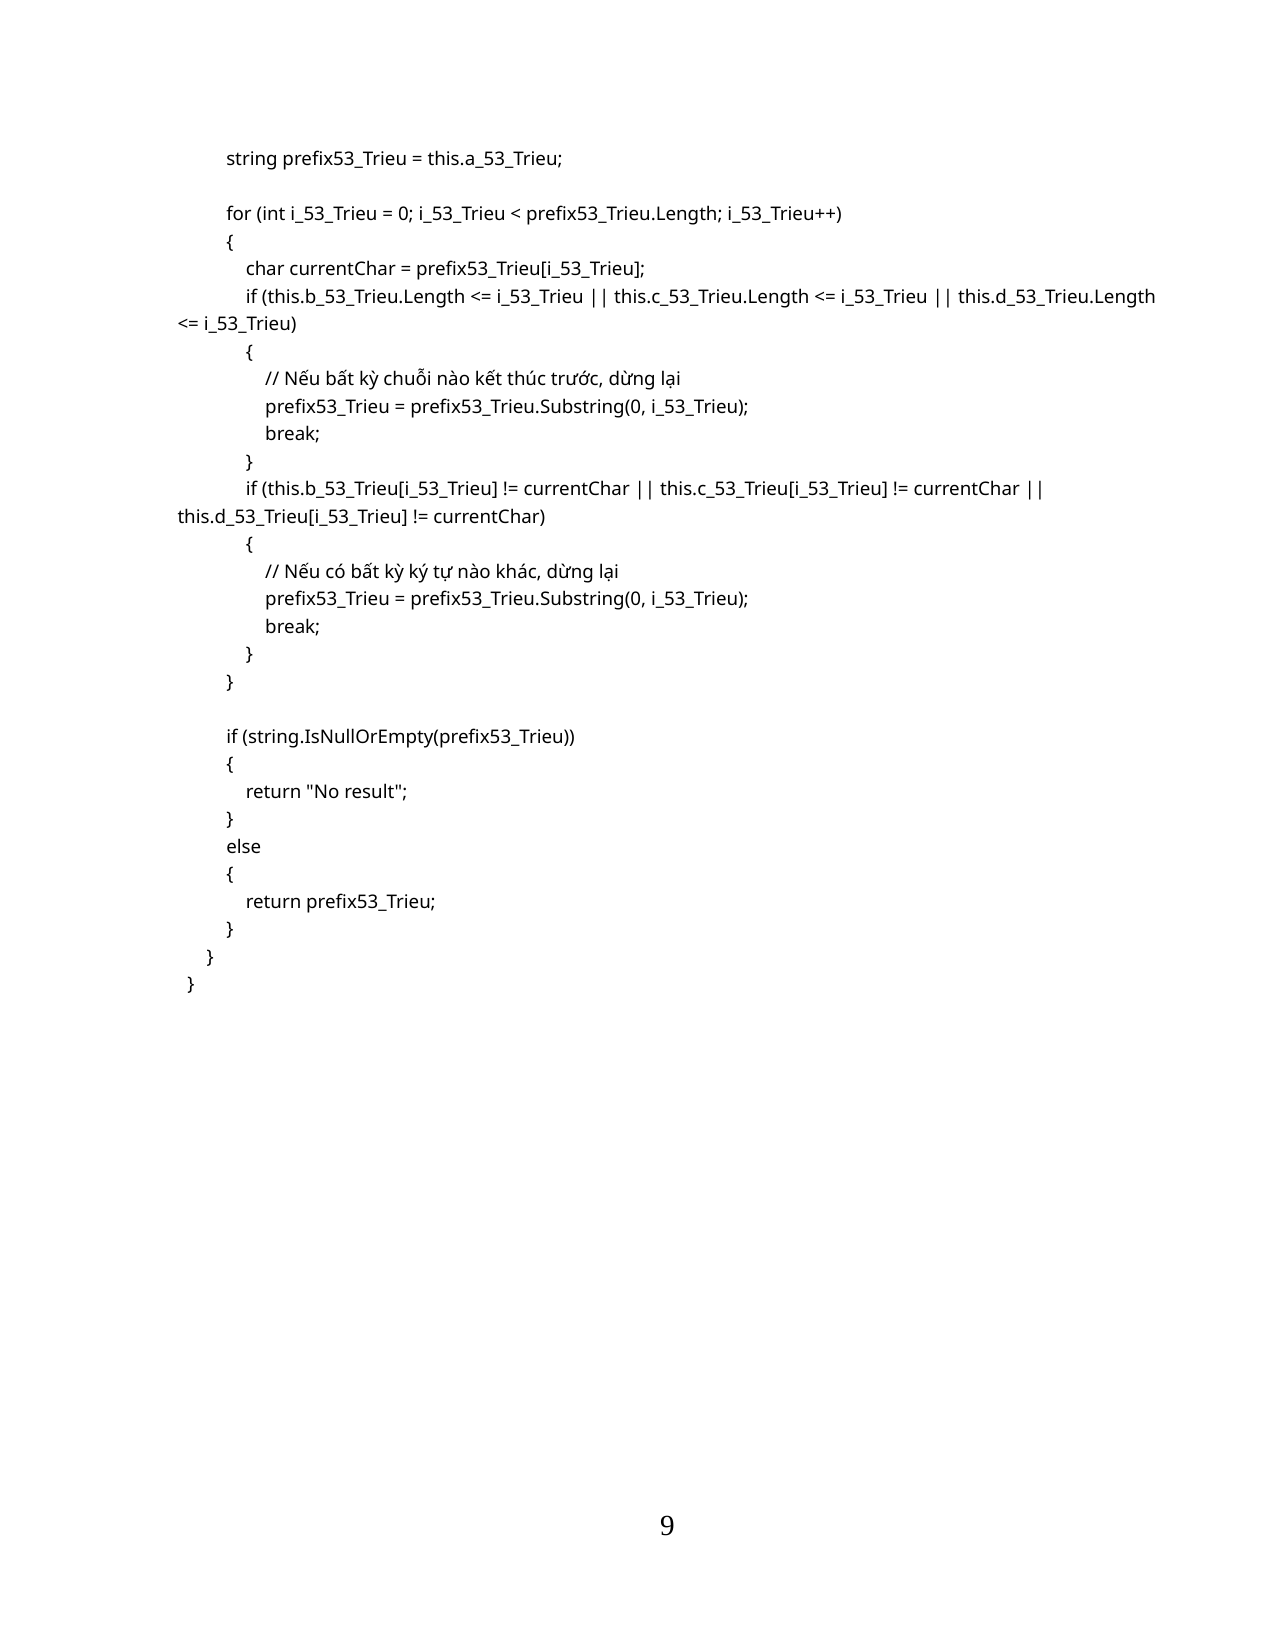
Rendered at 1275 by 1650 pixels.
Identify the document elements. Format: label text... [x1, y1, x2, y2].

text char currentChar = prefix53_Trieu[i_53_Trieu]; [177, 256, 1157, 281]
text return prefix53_Trieu; [177, 888, 1157, 914]
text prefix53_Trieu = prefix53_Trieu.Substring(0, i_53_Trieu); [177, 393, 1157, 419]
text } [177, 641, 1157, 666]
text if (this.b_53_Trieu.Length <= i_53_Trieu || this.c_53_Trieu.Length <= i_53_Trieu || this.d_53_Trieu.Length <= i_53_Trieu) [177, 283, 1157, 336]
text if (this.b_53_Trieu[i_53_Trieu] != currentChar || this.c_53_Trieu[i_53_Trieu] != currentChar || this.d_53_Trieu[i_53_Trieu] != currentChar) [177, 476, 1157, 529]
text string prefix53_Trieu = this.a_53_Trieu; [177, 146, 1157, 171]
text for (int i_53_Trieu = 0; i_53_Trieu < prefix53_Trieu.Length; i_53_Trieu++) [177, 201, 1157, 226]
text prefix53_Trieu = prefix53_Trieu.Substring(0, i_53_Trieu); [177, 586, 1157, 611]
text { [177, 531, 1157, 556]
text { [177, 338, 1157, 364]
text } [177, 668, 1157, 694]
text break; [177, 613, 1157, 639]
text else [177, 833, 1157, 859]
text // Nếu bất kỳ chuỗi nào kết thúc trước, dừng lại [177, 366, 1157, 391]
text { [177, 751, 1157, 776]
text return "No result"; [177, 778, 1157, 804]
text } [177, 916, 1157, 941]
text } [177, 806, 1157, 831]
text { [177, 861, 1157, 886]
text break; [177, 421, 1157, 446]
text } [177, 971, 1157, 996]
text // Nếu có bất kỳ ký tự nào khác, dừng lại [177, 558, 1157, 584]
text { [177, 228, 1157, 254]
text if (string.IsNullOrEmpty(prefix53_Trieu)) [177, 723, 1157, 749]
text } [177, 943, 1157, 969]
text } [177, 448, 1157, 474]
